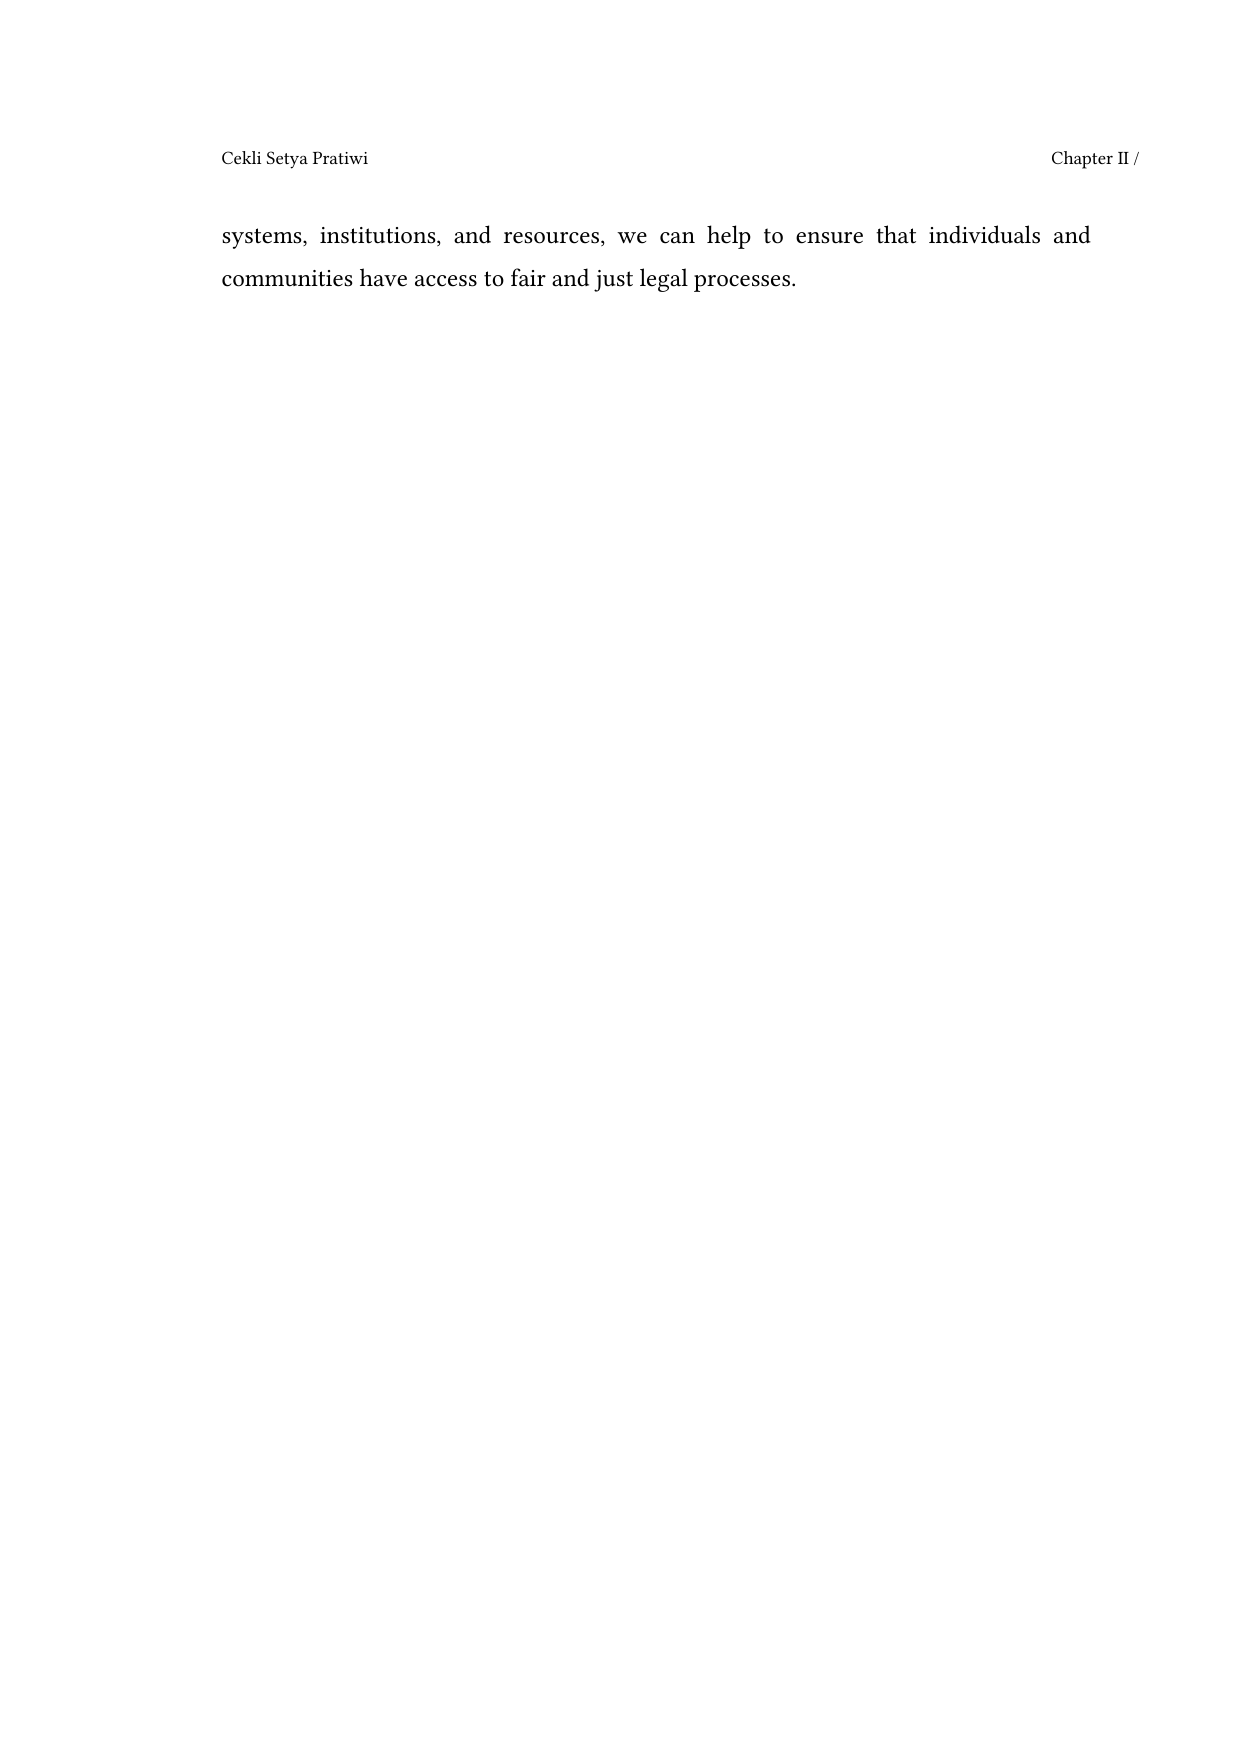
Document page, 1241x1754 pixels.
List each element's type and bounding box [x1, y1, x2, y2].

text [221, 221, 1092, 293]
